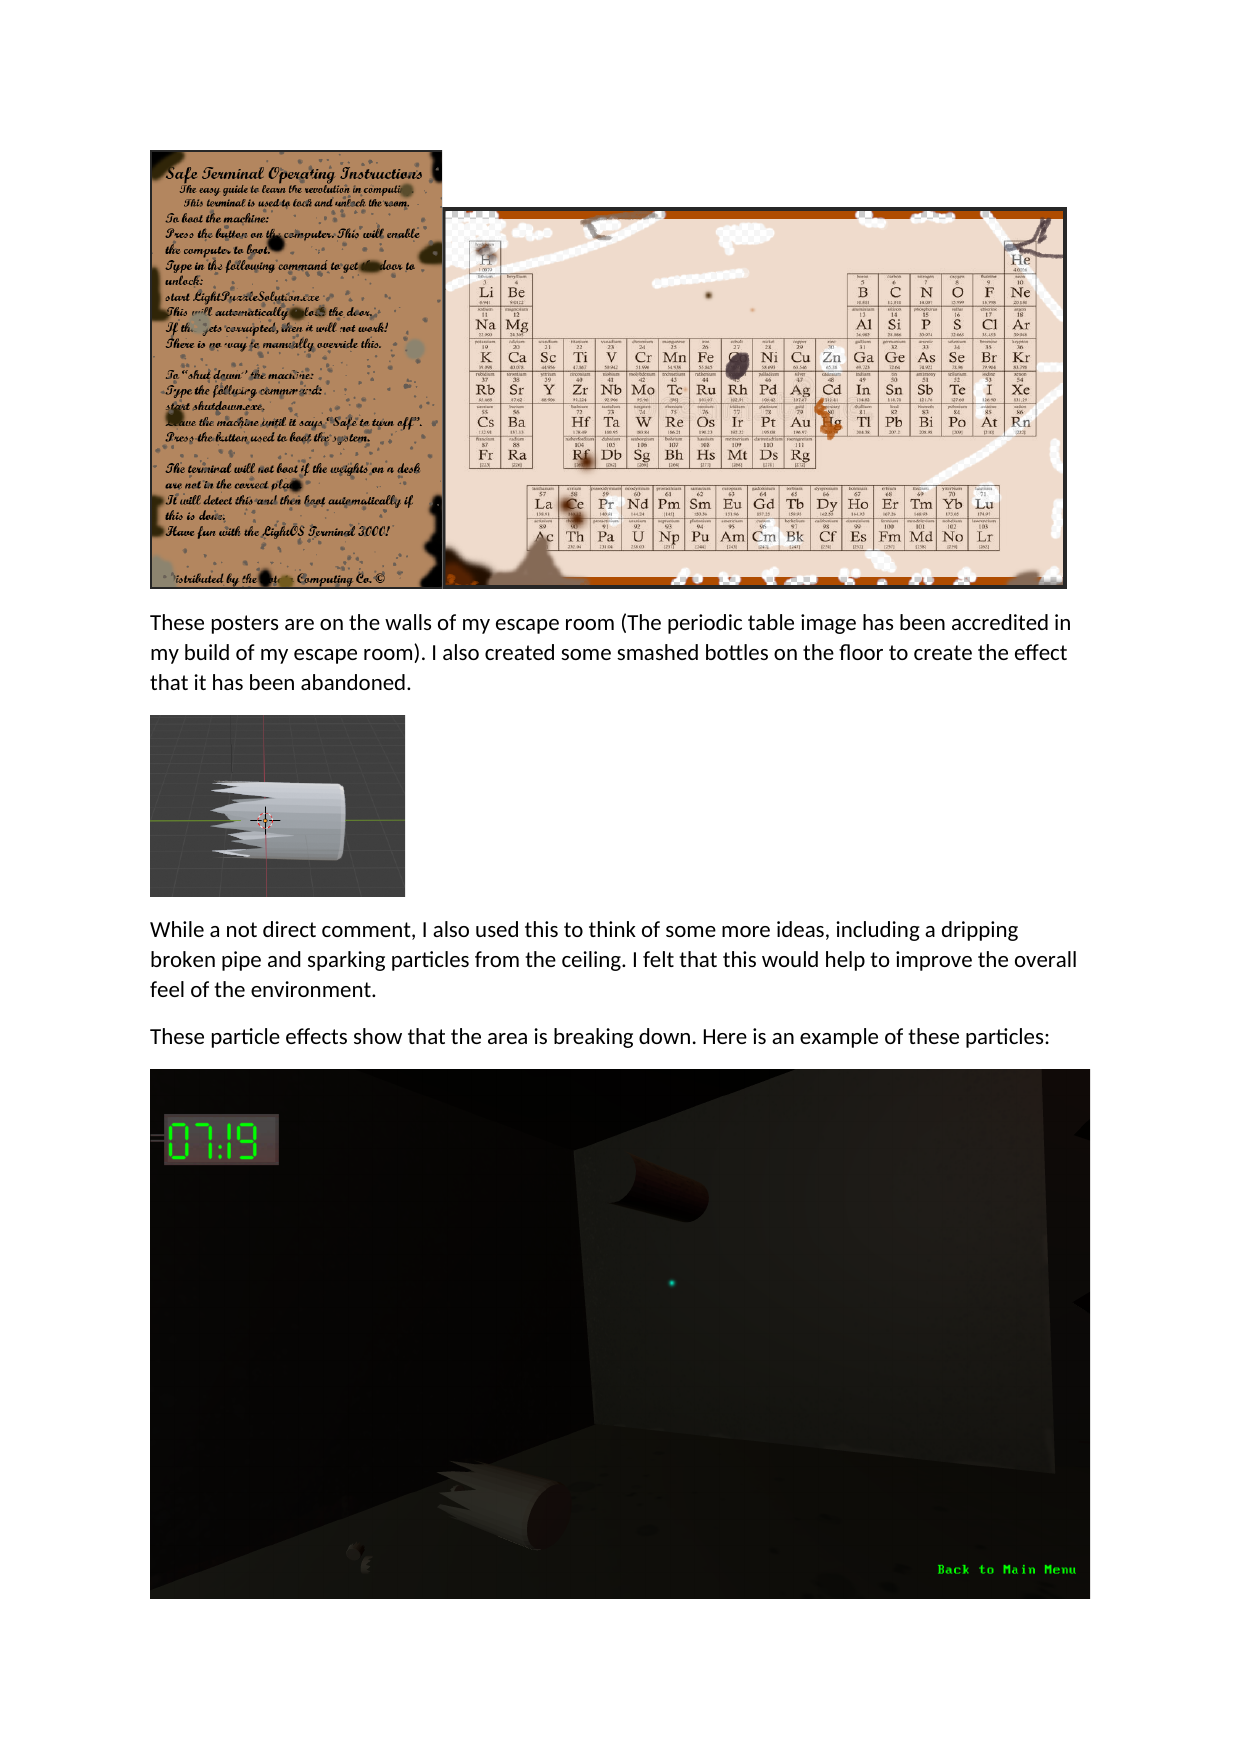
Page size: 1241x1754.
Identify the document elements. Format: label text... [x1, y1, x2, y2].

text These posters are on the walls of my escape room (The periodic table image has been accredited in my build of my escape room). I also created some smashed bottles on the floor to create the effect that it has been abandoned. [150, 608, 1090, 696]
text While a not direct comment, I also used this to think of some more ideas, including a dripping broken pipe and sparking particles from the ceiling. I felt that this would help to improve the overall feel of the environment. [150, 915, 1090, 1004]
picture [150, 150, 1067, 589]
picture [150, 1069, 1091, 1599]
text These particle effects show that the area is breaking down. Here is an example of these particles: [150, 1022, 1090, 1051]
picture [150, 715, 406, 897]
